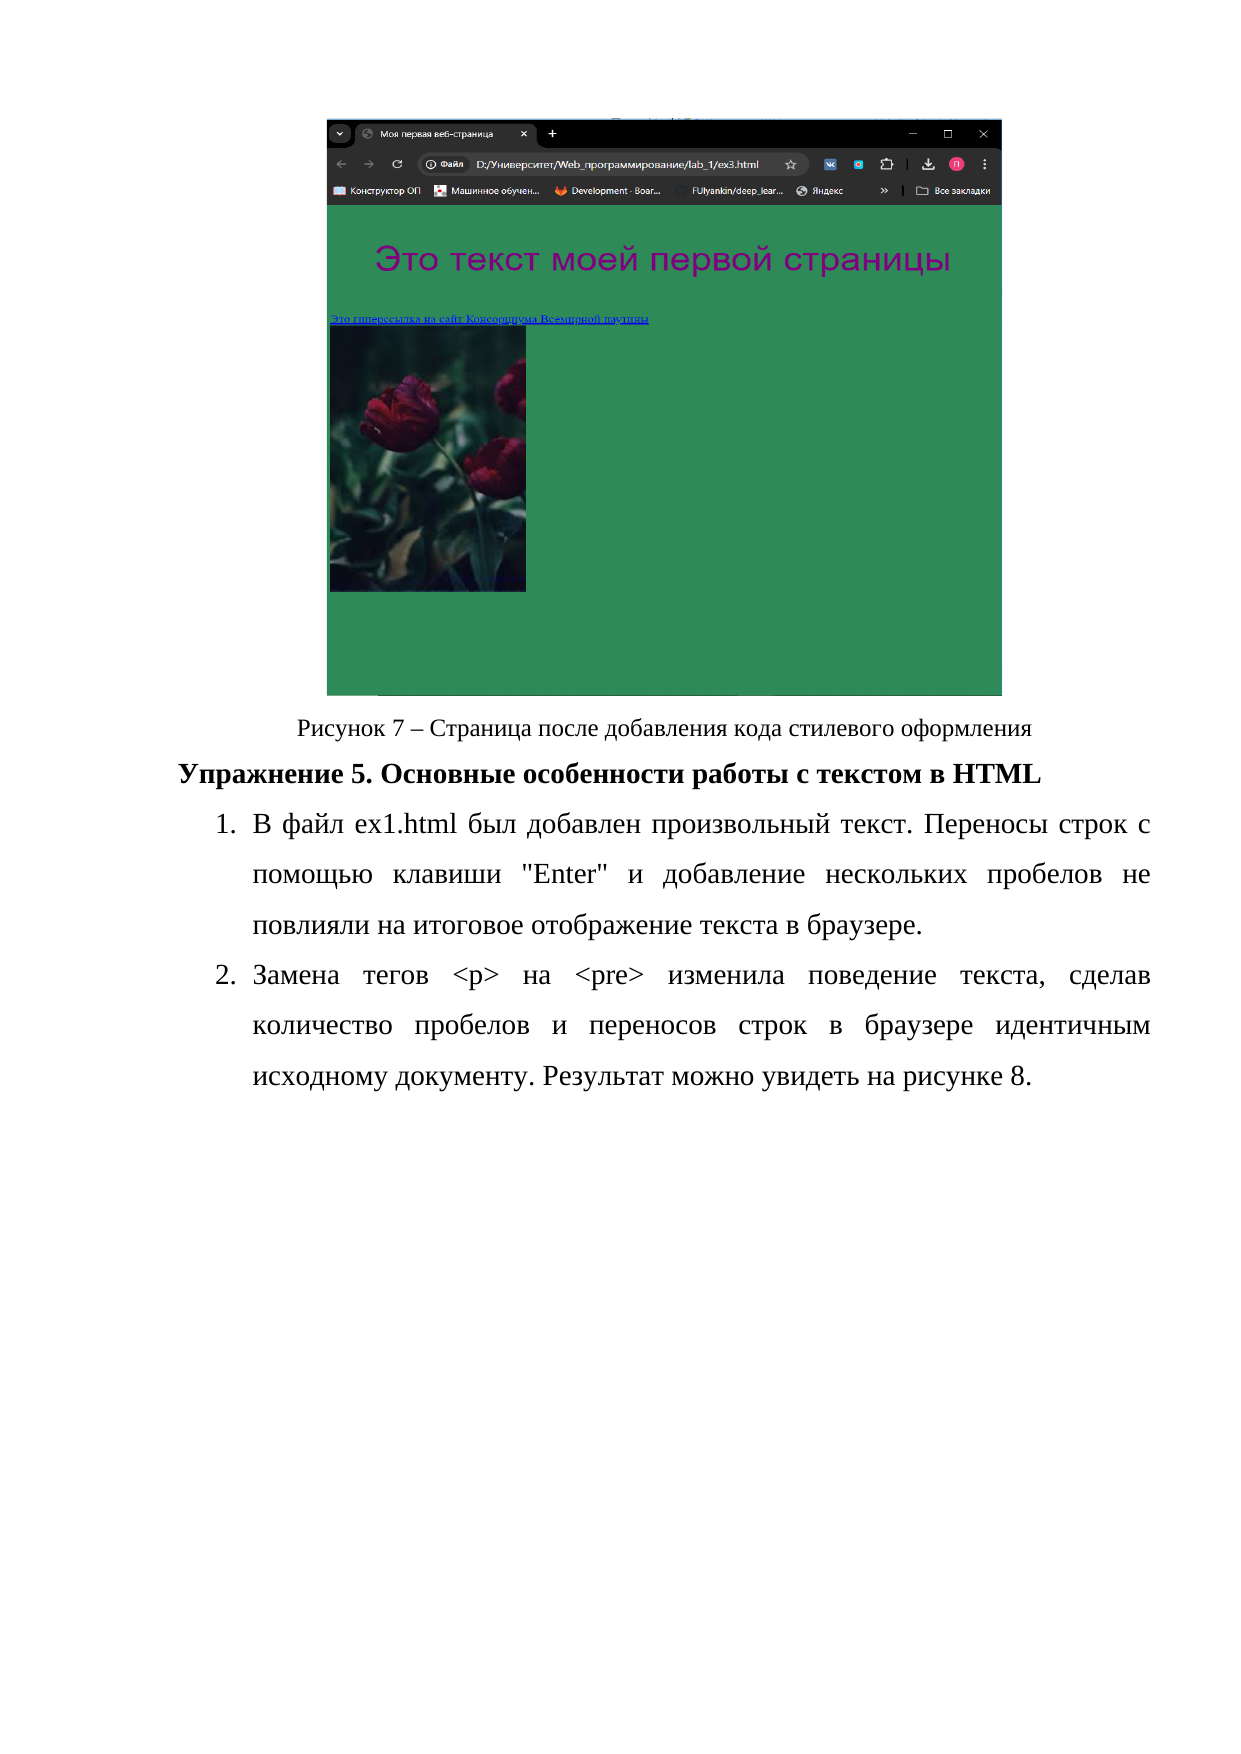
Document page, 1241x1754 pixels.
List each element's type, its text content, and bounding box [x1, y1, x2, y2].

text Упражнение 5. Основные особенности работы с текстом в HTML [177, 756, 1152, 789]
list В файл ex1.html был добавлен произвольный текст. Переносы строк с помощью клавиши "Enter" и добавление нескольких пробелов не повлияли на итоговое отображение текста в браузере. [215, 806, 1152, 940]
picture [326, 118, 1003, 696]
text Рисунок 7 – Страница после добавления кода стилевого оформления [177, 713, 1152, 742]
list Замена тегов <p> на <pre> изменила поведение текста, сделав количество пробелов и переносов строк в браузере идентичным исходному документу. Результат можно увидеть на рисунке 8. [215, 957, 1152, 1091]
